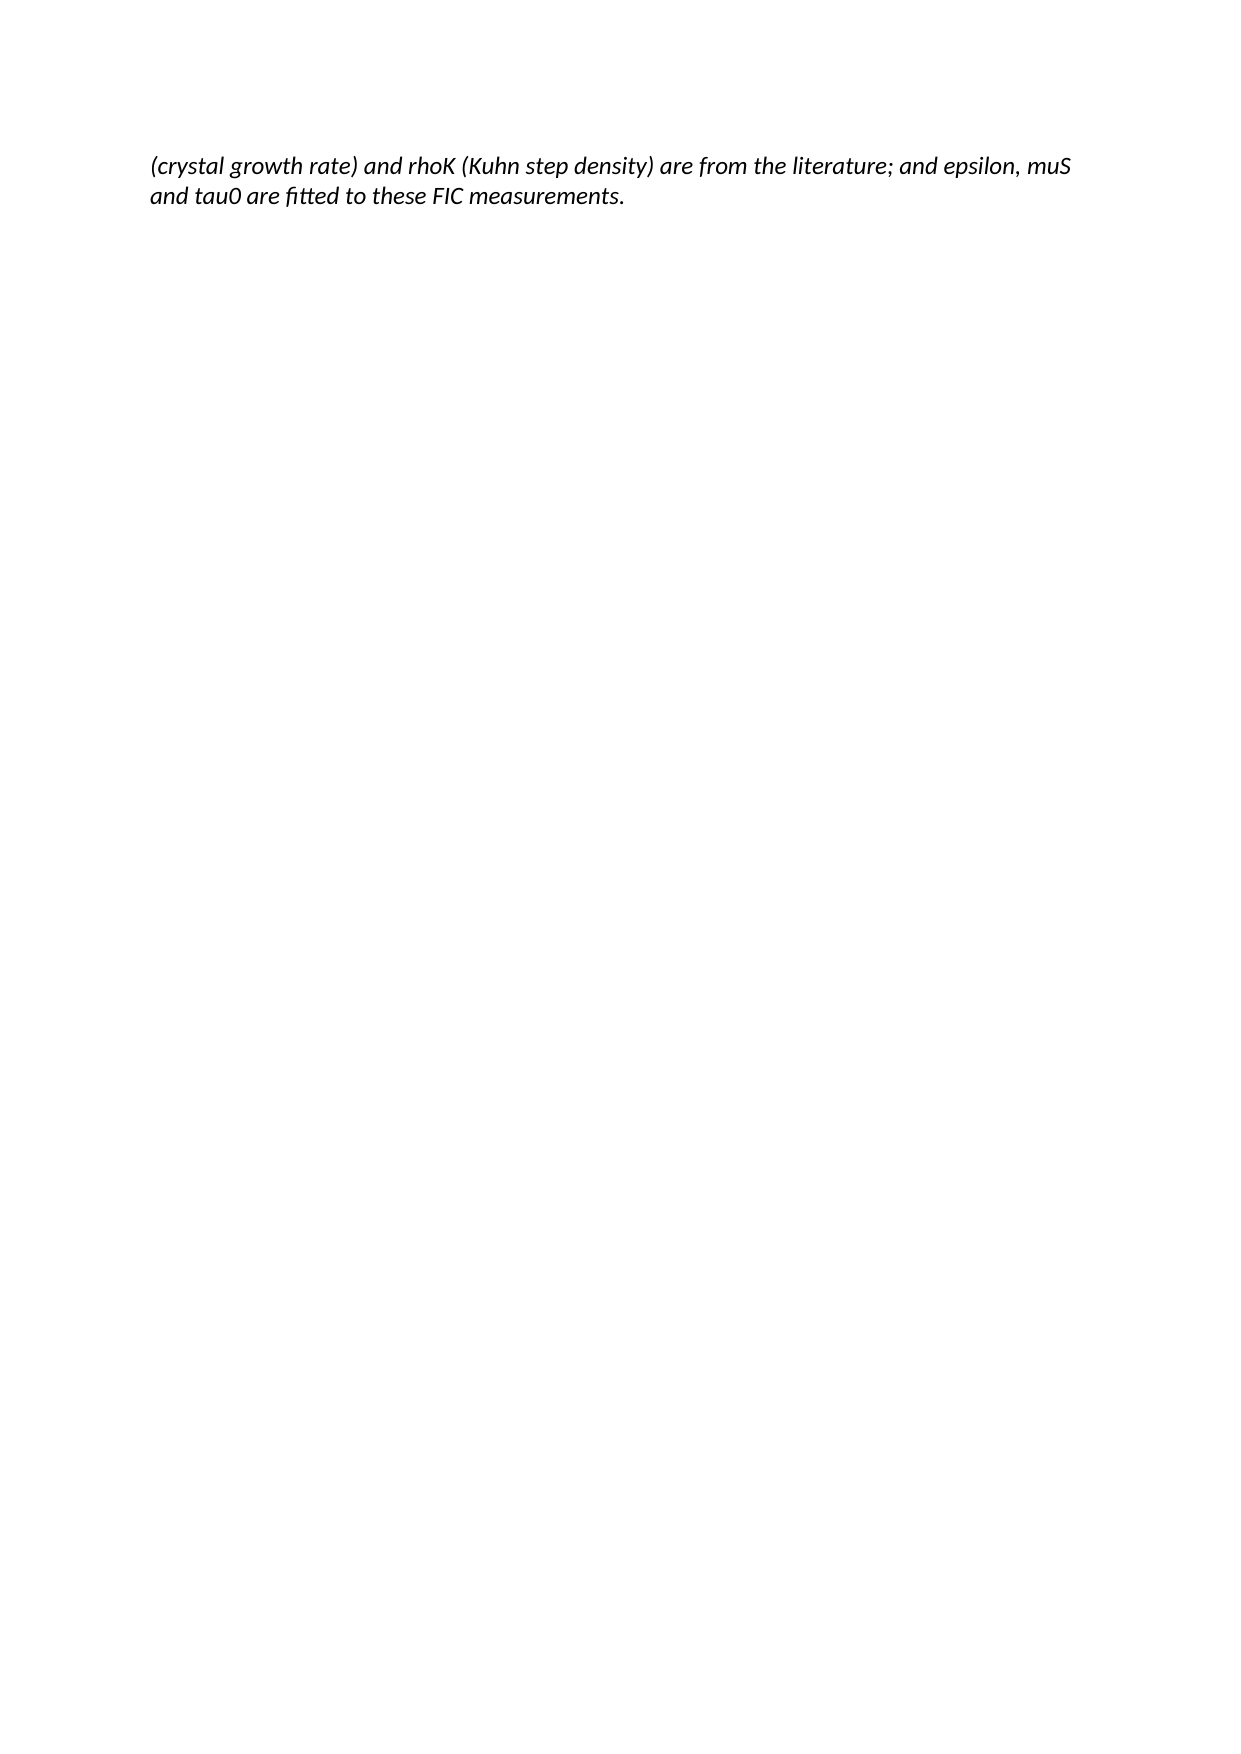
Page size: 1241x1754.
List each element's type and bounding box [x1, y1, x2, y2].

text [150, 150, 1090, 211]
